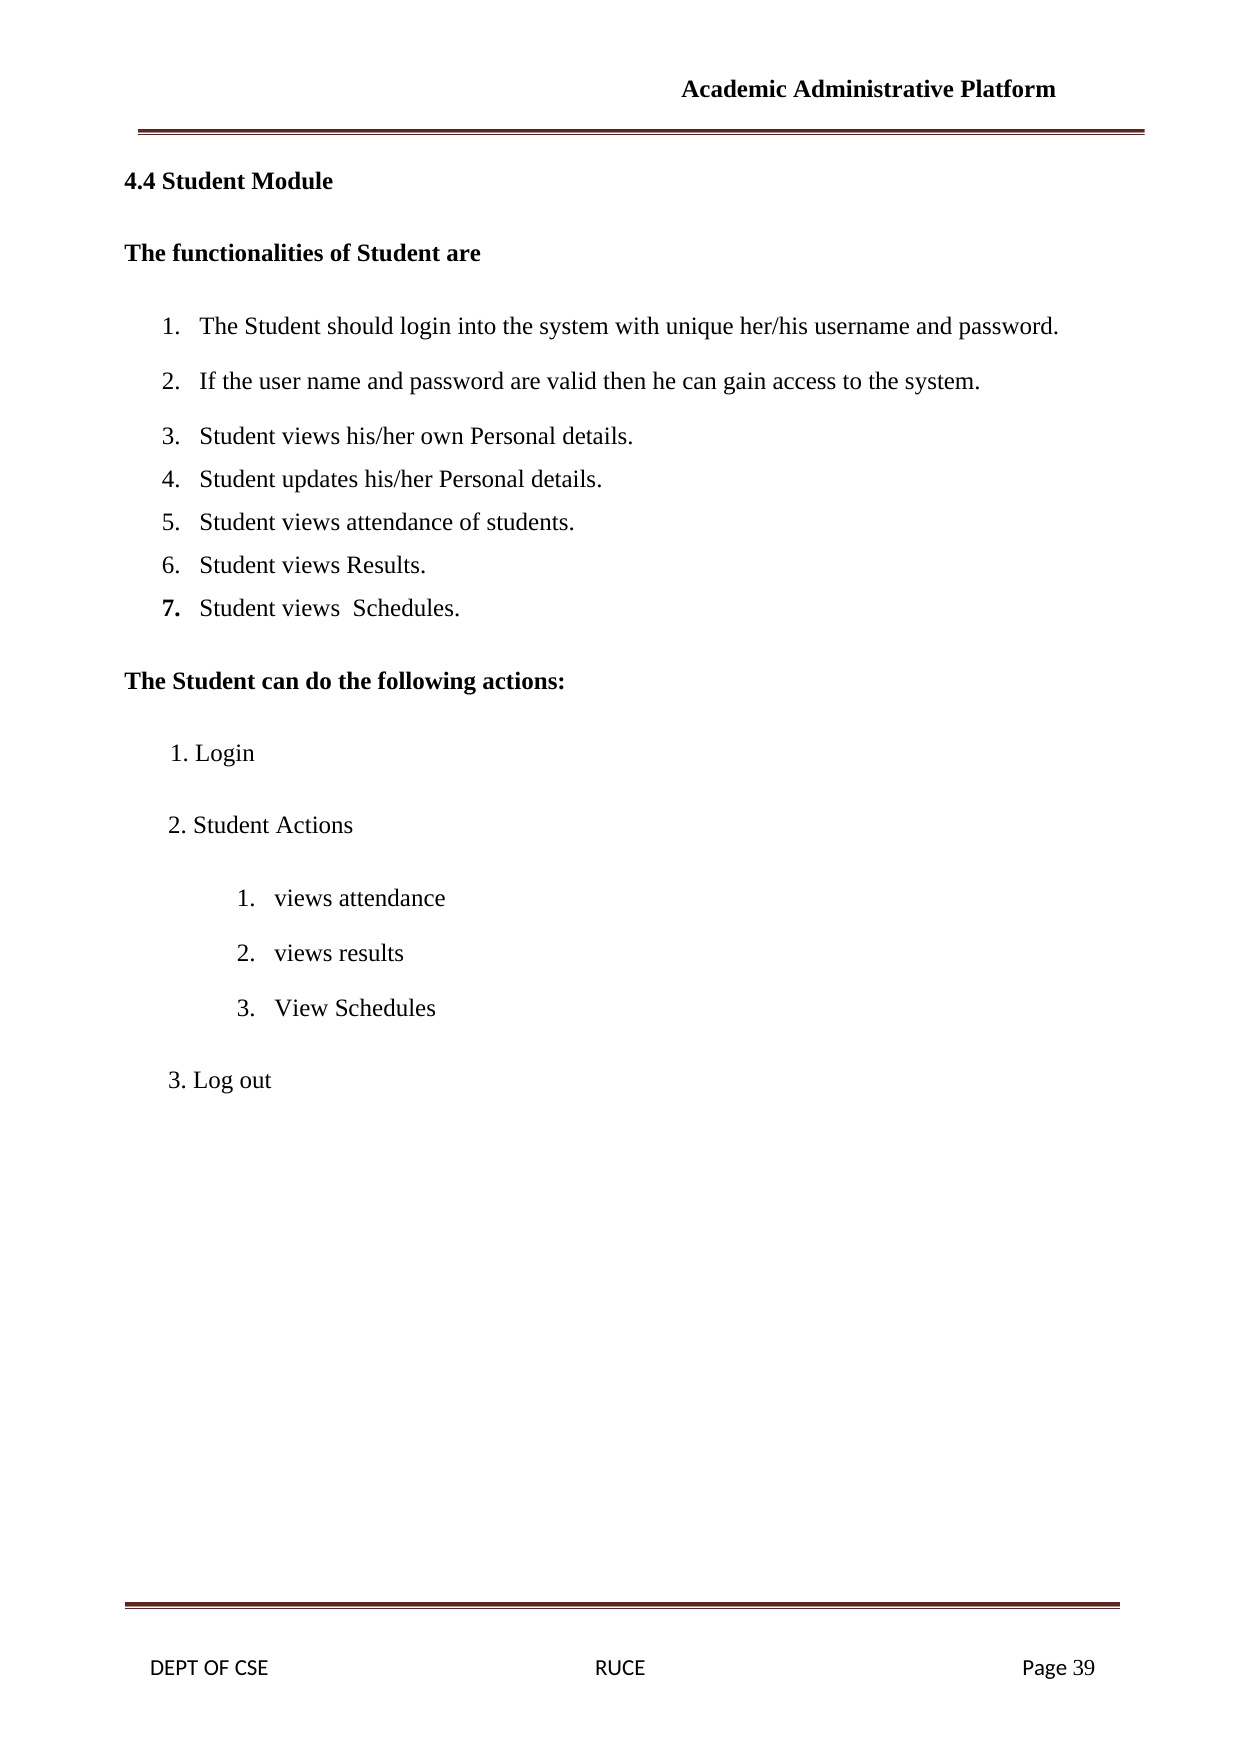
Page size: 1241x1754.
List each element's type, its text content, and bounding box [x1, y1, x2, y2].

list View Schedules [237, 993, 1104, 1022]
picture [136, 129, 1145, 136]
list The Student should login into the system with unique her/his username and password. [162, 311, 1104, 339]
list views attendance [237, 883, 1104, 911]
list views results [237, 938, 1104, 966]
text The Student can do the following actions: [124, 666, 1104, 694]
list If the user name and password are valid then he can gain access to the system. [162, 366, 1104, 394]
list Student views Schedules. [162, 593, 1104, 622]
text The functionalities of Student are [124, 238, 1104, 267]
list Student views his/her own Personal details. [162, 421, 1104, 450]
text 1. Login [170, 738, 1104, 767]
list Student views Results. [162, 550, 1104, 579]
list Student views attendance of students. [162, 507, 1104, 536]
text 2. Student Actions [162, 810, 1104, 839]
text 3. Log out [162, 1065, 1104, 1094]
picture [123, 1602, 1120, 1610]
text 4.4 Student Module [124, 166, 1104, 195]
list Student updates his/her Personal details. [162, 464, 1104, 493]
